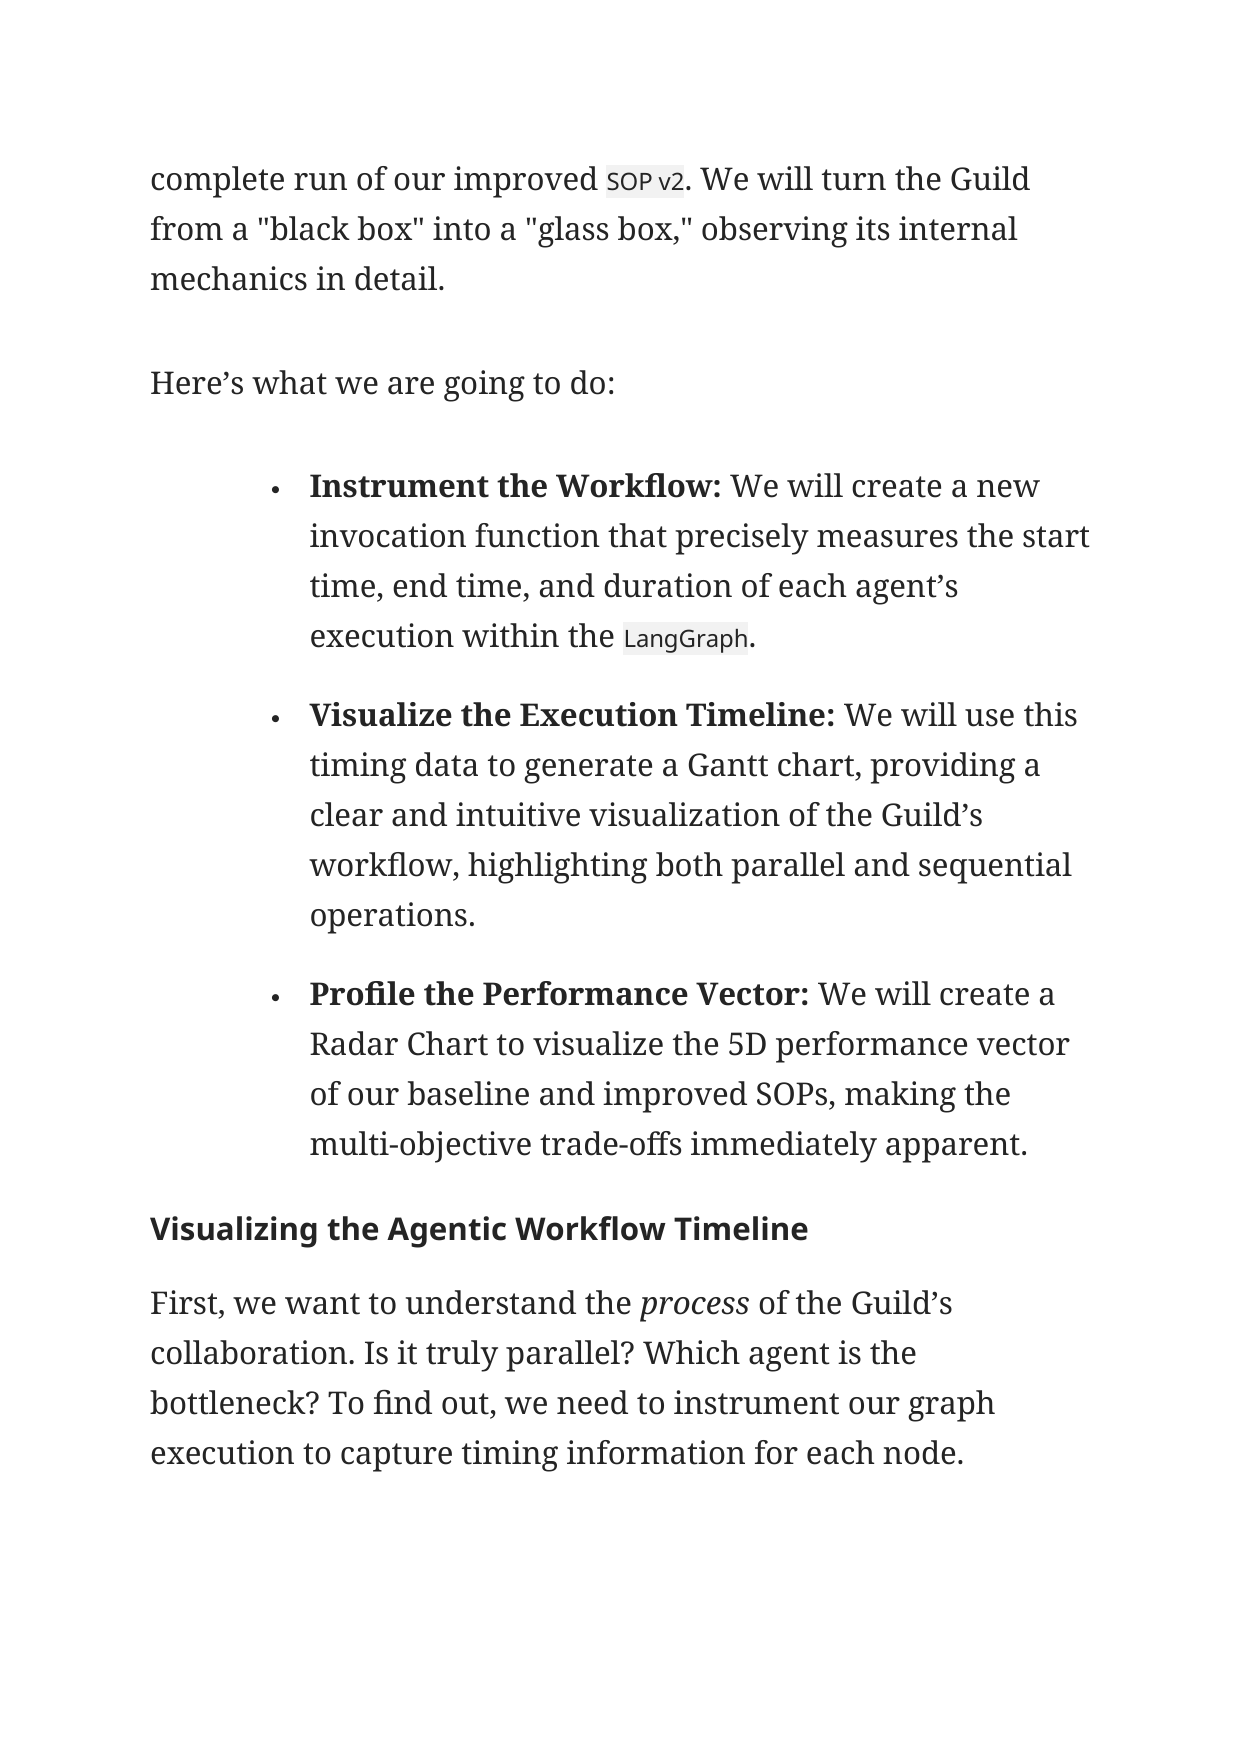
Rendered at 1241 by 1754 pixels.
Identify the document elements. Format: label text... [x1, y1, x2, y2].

list Profile the Performance Vector: We will create a Radar Chart to visualize the 5D performance vector of our baseline and improved SOPs, making the multi-objective trade-offs immediately apparent. [272, 964, 1090, 1164]
text First, we want to understand the process of the Guild’s collaboration. Is it truly parallel? Which agent is the bottleneck? To find out, we need to instrument our graph execution to capture timing information for each node. [150, 1273, 1090, 1473]
text Visualizing the Agentic Workflow Timeline [150, 1207, 1090, 1250]
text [150, 150, 1090, 300]
text Here’s what we are going to do: [150, 353, 1090, 403]
list Visualize the Execution Timeline: We will use this timing data to generate a Gantt chart, providing a clear and intuitive visualization of the Guild’s workflow, highlighting both parallel and sequential operations. [272, 686, 1090, 936]
list Instrument the Workflow: We will create a new invocation function that precisely measures the start time, end time, and duration of each agent’s execution within the LangGraph. [272, 457, 1090, 657]
